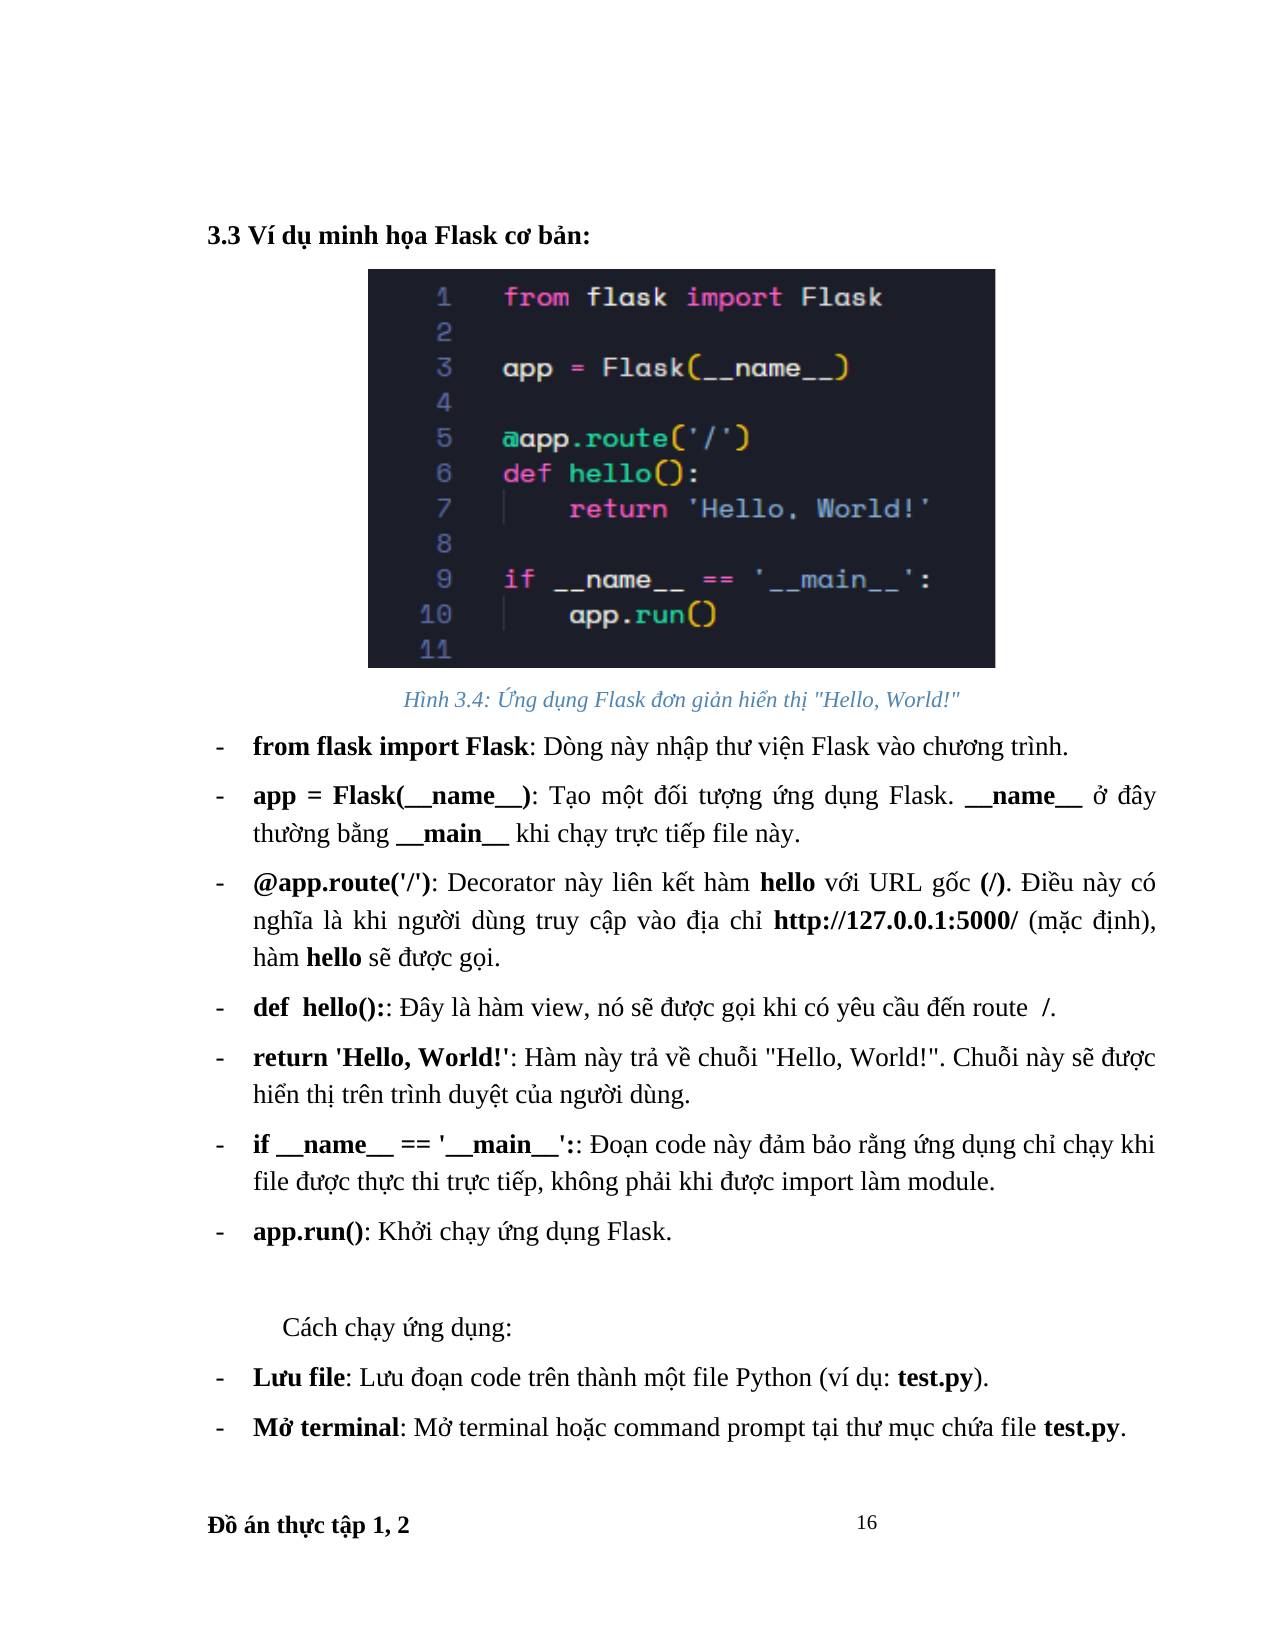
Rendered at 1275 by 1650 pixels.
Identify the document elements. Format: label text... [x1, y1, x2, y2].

list return 'Hello, World!': Hàm này trả về chuỗi "Hello, World!". Chuỗi này sẽ được hiển thị trên trình duyệt của người dùng. [215, 1041, 1156, 1109]
list app.run(): Khởi chạy ứng dụng Flask. [215, 1215, 1156, 1246]
text Cách chạy ứng dụng: [207, 1311, 1156, 1342]
list app = Flask(__name__): Tạo một đối tượng ứng dụng Flask. __name__ ở đây thường bằng __main__ khi chạy trực tiếp file này. [215, 779, 1156, 848]
text 3.3 Ví dụ minh họa Flask cơ bản: [207, 219, 1156, 251]
picture [368, 269, 996, 668]
list from flask import Flask: Dòng này nhập thư viện Flask vào chương trình. [215, 730, 1156, 761]
list Lưu file: Lưu đoạn code trên thành một file Python (ví dụ: test.py). [215, 1361, 1156, 1392]
list Mở terminal: Mở terminal hoặc command prompt tại thư mục chứa file test.py. [215, 1411, 1156, 1442]
list if __name__ == '__main__':: Đoạn code này đảm bảo rằng ứng dụng chỉ chạy khi file được thực thi trực tiếp, không phải khi được import làm module. [215, 1128, 1156, 1196]
text Hình 3.4: Ứng dụng Flask đơn giản hiển thị "Hello, World!" [207, 686, 1156, 712]
list def hello():: Đây là hàm view, nó sẽ được gọi khi có yêu cầu đến route /. [215, 991, 1156, 1022]
list @app.route('/'): Decorator này liên kết hàm hello với URL gốc (/). Điều này có nghĩa là khi người dùng truy cập vào địa chỉ http://127.0.0.1:5000/ (mặc định), hàm hello sẽ được gọi. [215, 867, 1156, 972]
